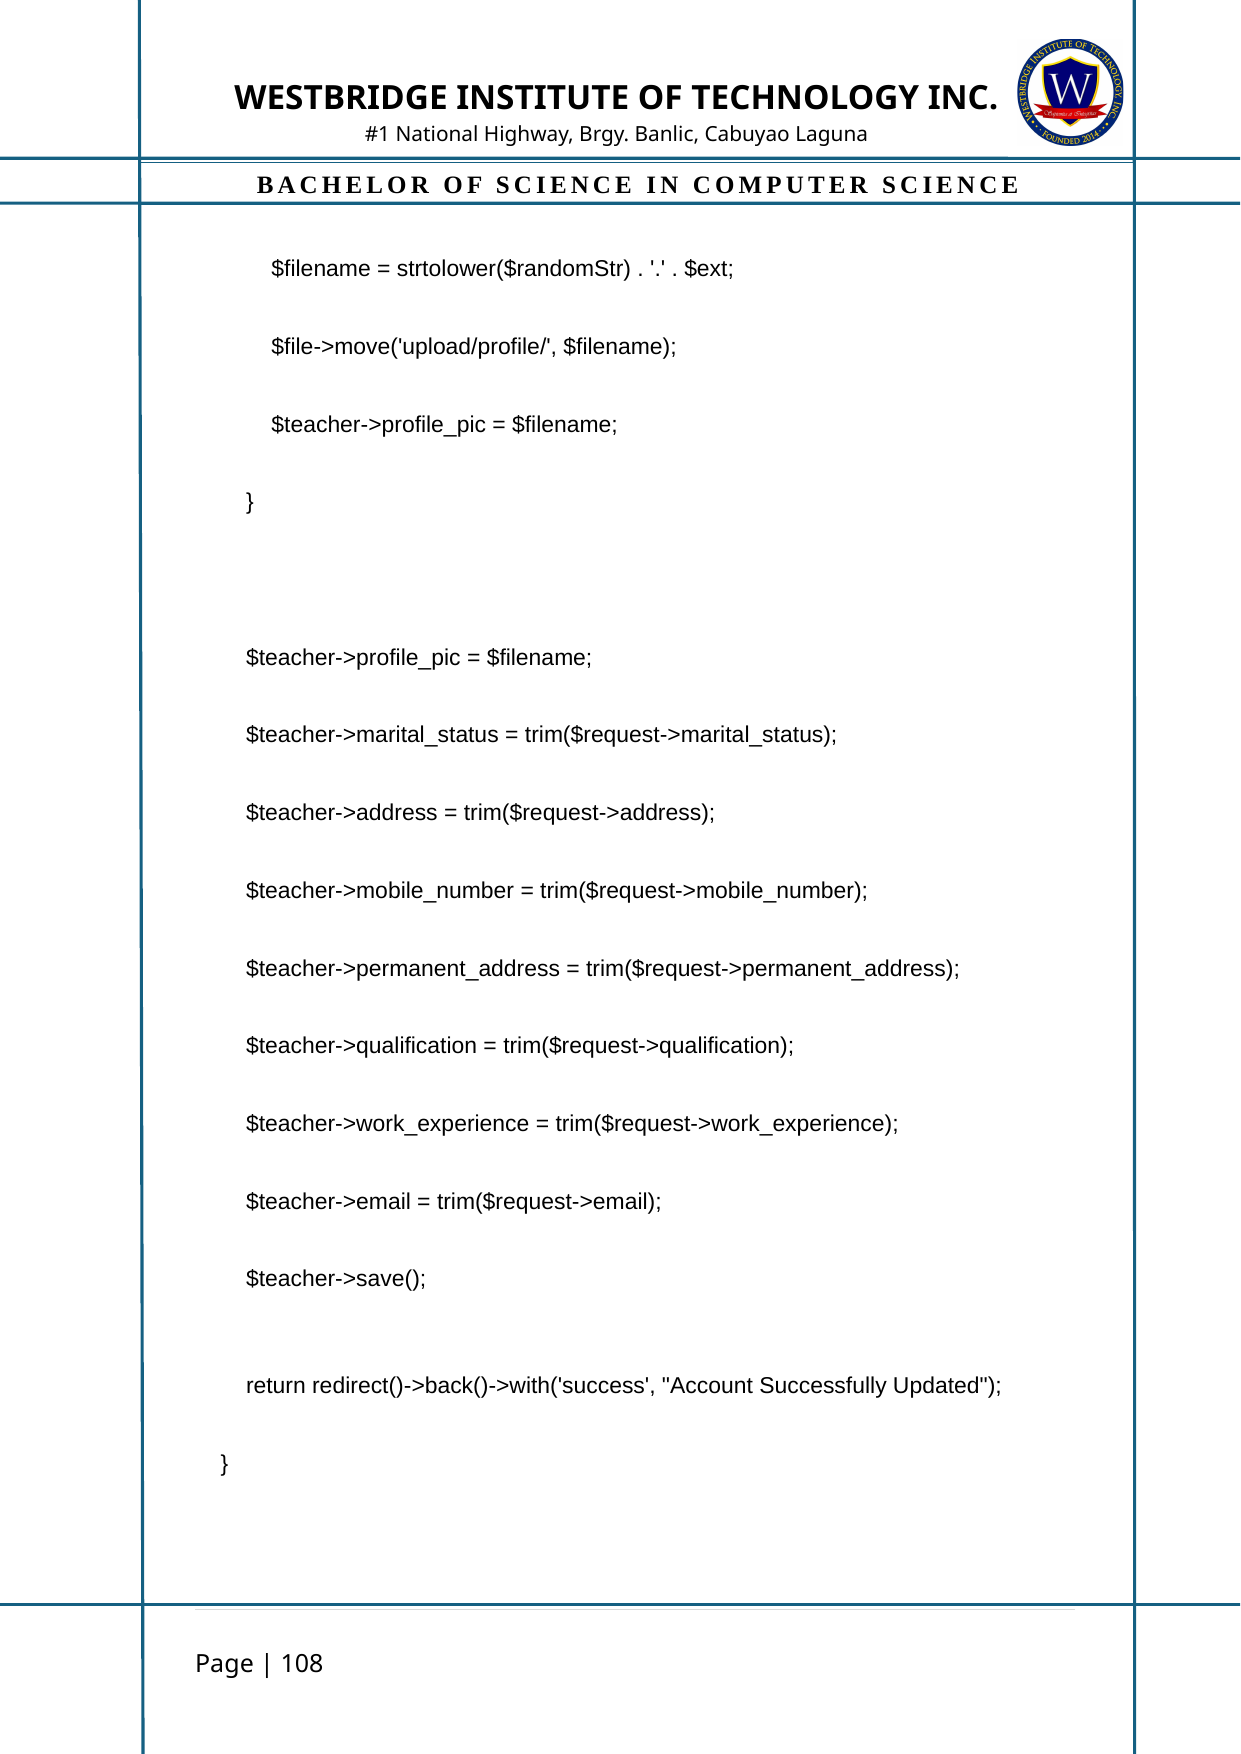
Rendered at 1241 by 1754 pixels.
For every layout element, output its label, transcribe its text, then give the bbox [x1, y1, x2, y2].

text return redirect()->back()->with('success', "Account Successfully Updated"); [195, 1372, 1075, 1398]
text $teacher->address = trim($request->address); [195, 799, 1075, 825]
text $teacher->work_experience = trim($request->work_experience); [195, 1110, 1075, 1136]
text $file->move('upload/profile/', $filename); [195, 333, 1075, 359]
text $teacher->email = trim($request->email); [195, 1188, 1075, 1214]
text $teacher->mobile_number = trim($request->mobile_number); [195, 877, 1075, 903]
text $teacher->save(); [195, 1265, 1075, 1292]
text $teacher->permanent_address = trim($request->permanent_address); [195, 954, 1075, 981]
text } [195, 1449, 1075, 1476]
text $teacher->profile_pic = $filename; [195, 644, 1075, 670]
text $filename = strtolower($randomStr) . '.' . $ext; [195, 255, 1075, 281]
text } [195, 488, 1075, 514]
picture [1017, 39, 1124, 146]
text $teacher->marital_status = trim($request->marital_status); [195, 721, 1075, 748]
text $teacher->profile_pic = $filename; [195, 411, 1075, 437]
text $teacher->qualification = trim($request->qualification); [195, 1032, 1075, 1058]
